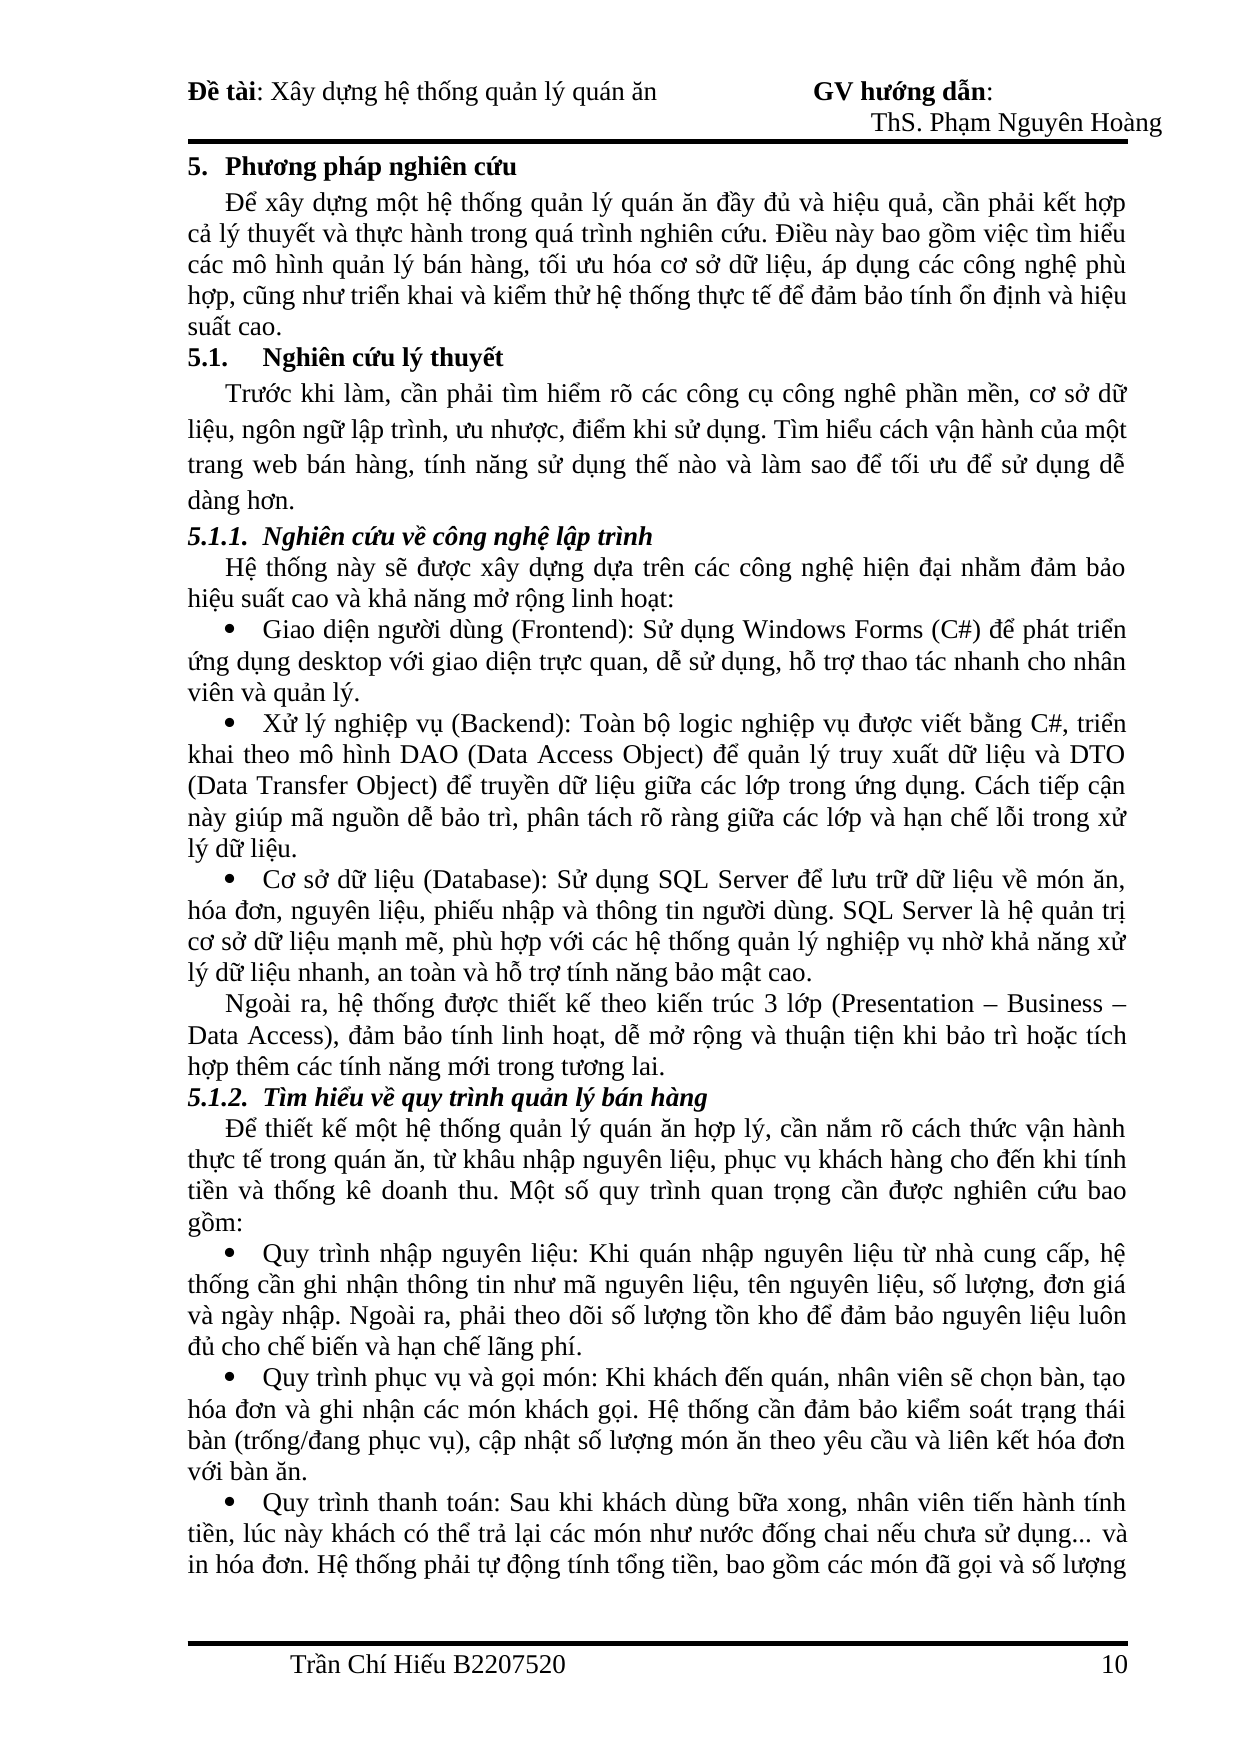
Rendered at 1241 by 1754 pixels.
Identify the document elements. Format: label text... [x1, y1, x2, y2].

list Quy trình nhập nguyên liệu: Khi quán nhập nguyên liệu từ nhà cung cấp, hệ thống cần ghi nhận thông tin như mã nguyên liệu, tên nguyên liệu, số lượng, đơn giá và ngày nhập. Ngoài ra, phải theo dõi số lượng tồn kho để đảm bảo nguyên liệu luôn đủ cho chế biến và hạn chế lãng phí. [187, 1237, 1128, 1361]
list Quy trình phục vụ và gọi món: Khi khách đến quán, nhân viên sẽ chọn bàn, tạo hóa đơn và ghi nhận các món khách gọi. Hệ thống cần đảm bảo kiểm soát trạng thái bàn (trống/đang phục vụ), cập nhật số lượng món ăn theo yêu cầu và liên kết hóa đơn với bàn ăn. [187, 1361, 1128, 1486]
list Cơ sở dữ liệu (Database): Sử dụng SQL Server để lưu trữ dữ liệu về món ăn, hóa đơn, nguyên liệu, phiếu nhập và thông tin người dùng. SQL Server là hệ quản trị cơ sở dữ liệu mạnh mẽ, phù hợp với các hệ thống quản lý nghiệp vụ nhờ khả năng xử lý dữ liệu nhanh, an toàn và hỗ trợ tính năng bảo mật cao. [187, 863, 1128, 988]
list Xử lý nghiệp vụ (Backend): Toàn bộ logic nghiệp vụ được viết bằng C#, triển khai theo mô hình DAO (Data Access Object) để quản lý truy xuất dữ liệu và DTO (Data Transfer Object) để truyền dữ liệu giữa các lớp trong ứng dụng. Cách tiếp cận này giúp mã nguồn dễ bảo trì, phân tách rõ ràng giữa các lớp và hạn chế lỗi trong xử lý dữ liệu. [187, 707, 1128, 863]
text Để thiết kế một hệ thống quản lý quán ăn hợp lý, cần nắm rõ cách thức vận hành thực tế trong quán ăn, từ khâu nhập nguyên liệu, phục vụ khách hàng cho đến khi tính tiền và thống kê doanh thu. Một số quy trình quan trọng cần được nghiên cứu bao gồm: [187, 1112, 1128, 1237]
list Phương pháp nghiên cứu [187, 150, 1128, 181]
text Hệ thống này sẽ được xây dựng dựa trên các công nghệ hiện đại nhằm đảm bảo hiệu suất cao và khả năng mở rộng linh hoạt: [187, 551, 1128, 613]
list Nghiên cứu lý thuyết [187, 341, 1128, 373]
list Tìm hiểu về quy trình quản lý bán hàng [187, 1081, 1128, 1112]
text Ngoài ra, hệ thống được thiết kế theo kiến trúc 3 lớp (Presentation – Business – Data Access), đảm bảo tính linh hoạt, dễ mở rộng và thuận tiện khi bảo trì hoặc tích hợp thêm các tính năng mới trong tương lai. [187, 988, 1128, 1081]
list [187, 1486, 1128, 1580]
list Giao diện người dùng (Frontend): Sử dụng Windows Forms (C#) để phát triển ứng dụng desktop với giao diện trực quan, dễ sử dụng, hỗ trợ thao tác nhanh cho nhân viên và quản lý. [187, 613, 1128, 707]
list Nghiên cứu về công nghệ lập trình [187, 520, 1128, 551]
text Trước khi làm, cần phải tìm hiểm rõ các công cụ công nghê phần mền, cơ sở dữ liệu, ngôn ngữ lập trình, ưu nhược, điểm khi sử dụng. Tìm hiểu cách vận hành của một trang web bán hàng, tính năng sử dụng thế nào và làm sao để tối ưu để sử dụng dễ dàng hơn. [187, 377, 1128, 516]
text Để xây dựng một hệ thống quản lý quán ăn đầy đủ và hiệu quả, cần phải kết hợp cả lý thuyết và thực hành trong quá trình nghiên cứu. Điều này bao gồm việc tìm hiểu các mô hình quản lý bán hàng, tối ưu hóa cơ sở dữ liệu, áp dụng các công nghệ phù hợp, cũng như triển khai và kiểm thử hệ thống thực tế để đảm bảo tính ổn định và hiệu suất cao. [187, 186, 1128, 341]
